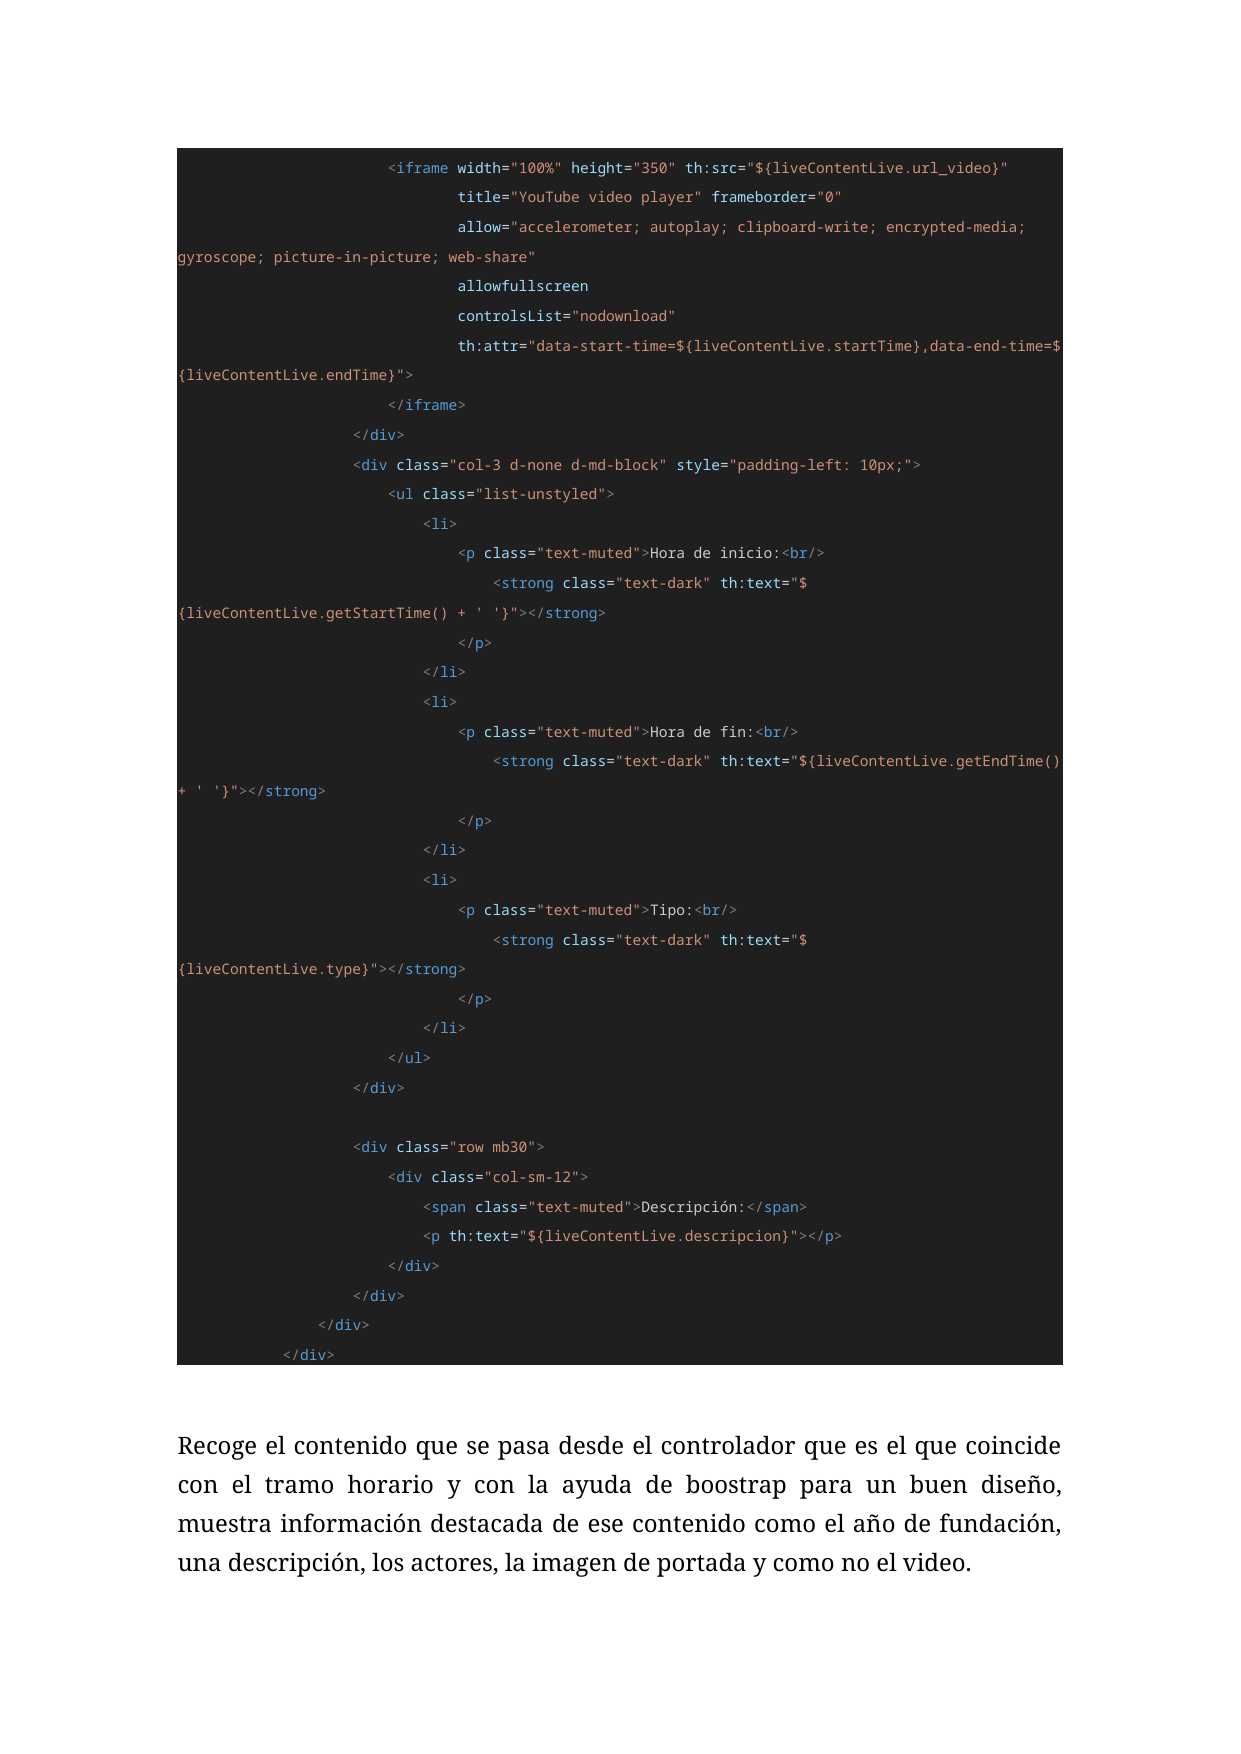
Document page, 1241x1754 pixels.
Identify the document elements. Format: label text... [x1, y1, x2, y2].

text </iframe> [177, 385, 1063, 415]
text <strong class="text-dark" th:text="${liveContentLive.getEndTime() + ' '}"></strong> [177, 741, 1063, 801]
text </li> [177, 830, 1063, 860]
text allowfullscreen [177, 266, 1063, 296]
text <strong class="text-dark" th:text="${liveContentLive.type}"></strong> [177, 919, 1063, 979]
text <li> [177, 682, 1063, 712]
text </li> [177, 652, 1063, 682]
text </div> [177, 1335, 1063, 1365]
text <span class="text-muted">Descripción:</span> [177, 1187, 1063, 1216]
text </li> [177, 1008, 1063, 1038]
text </div> [177, 1276, 1063, 1305]
text </div> [177, 415, 1063, 444]
text </div> [177, 1305, 1063, 1335]
text </p> [177, 623, 1063, 652]
text <p class="text-muted">Hora de inicio:<br/> [177, 533, 1063, 563]
text <li> [177, 504, 1063, 533]
text <div class="col-3 d-none d-md-block" style="padding-left: 10px;"> [177, 444, 1063, 474]
text <strong class="text-dark" th:text="${liveContentLive.getStartTime() + ' '}"></strong> [177, 563, 1063, 623]
text </p> [177, 979, 1063, 1008]
text <ul class="list-unstyled"> [177, 474, 1063, 504]
text <p th:text="${liveContentLive.descripcion}"></p> [177, 1216, 1063, 1246]
text allow="accelerometer; autoplay; clipboard-write; encrypted-media; gyroscope; picture-in-picture; web-share" [177, 207, 1063, 266]
text <div class="row mb30"> [177, 1127, 1063, 1157]
text <p class="text-muted">Hora de fin:<br/> [177, 712, 1063, 741]
text <p class="text-muted">Tipo:<br/> [177, 890, 1063, 919]
text <iframe width="100%" height="350" th:src="${liveContentLive.url_video}" [177, 148, 1063, 177]
text <div class="col-sm-12"> [177, 1157, 1063, 1187]
text </ul> [177, 1038, 1063, 1068]
text Recoge el contenido que se pasa desde el controlador que es el que coincide con el tramo horario y con la ayuda de boostrap para un buen diseño, muestra información destacada de ese contenido como el año de fundación, una descripción, los actores, la imagen de portada y como no el video. [177, 1429, 1063, 1579]
text controlsList="nodownload" [177, 296, 1063, 326]
text </div> [177, 1246, 1063, 1276]
text </div> [177, 1068, 1063, 1098]
text th:attr="data-start-time=${liveContentLive.startTime},data-end-time=${liveContentLive.endTime}"> [177, 326, 1063, 385]
text <li> [177, 860, 1063, 890]
text title="YouTube video player" frameborder="0" [177, 177, 1063, 207]
text </p> [177, 801, 1063, 830]
